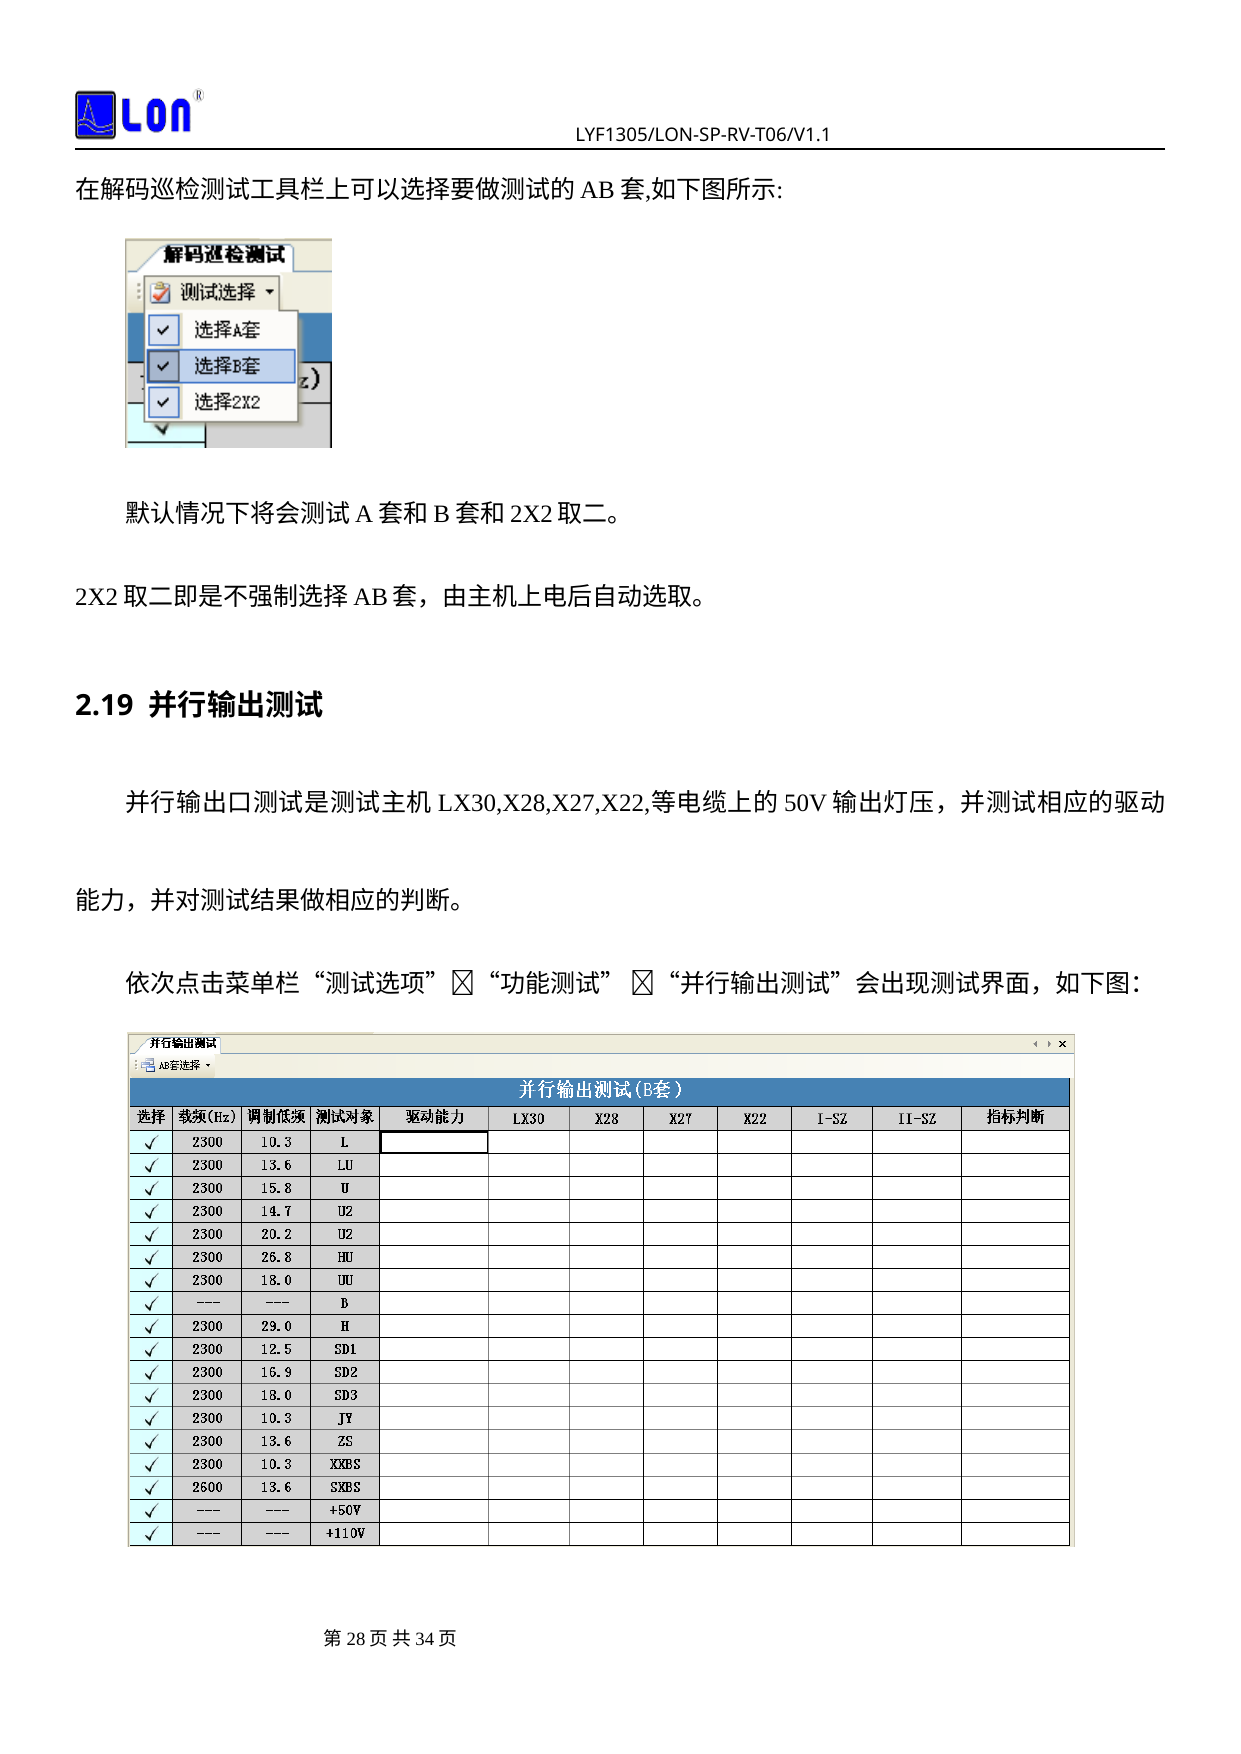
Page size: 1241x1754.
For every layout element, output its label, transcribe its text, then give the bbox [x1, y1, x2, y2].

picture [125, 238, 332, 448]
text 默认情况下将会测试A套和B套和2X2取二。 [75, 479, 1165, 544]
text 并行输出口测试是测试主机LX30,X28,X27,X22,等电缆上的50V输出灯压，并测试相应的驱动能力，并对测试结果做相应的判断。 [75, 768, 1165, 931]
picture [127, 1032, 1075, 1547]
text 在解码巡检测试工具栏上可以选择要做测试的AB套,如下图所示: [75, 155, 1165, 220]
picture [75, 88, 205, 141]
text 依次点击菜单栏“测试选项”“功能测试” “并行输出测试”会出现测试界面，如下图： [75, 949, 1165, 1014]
subtitle 2.19 并行输出测试 [75, 670, 1165, 735]
text 2X2取二即是不强制选择AB套，由主机上电后自动选取。 [75, 562, 1165, 627]
